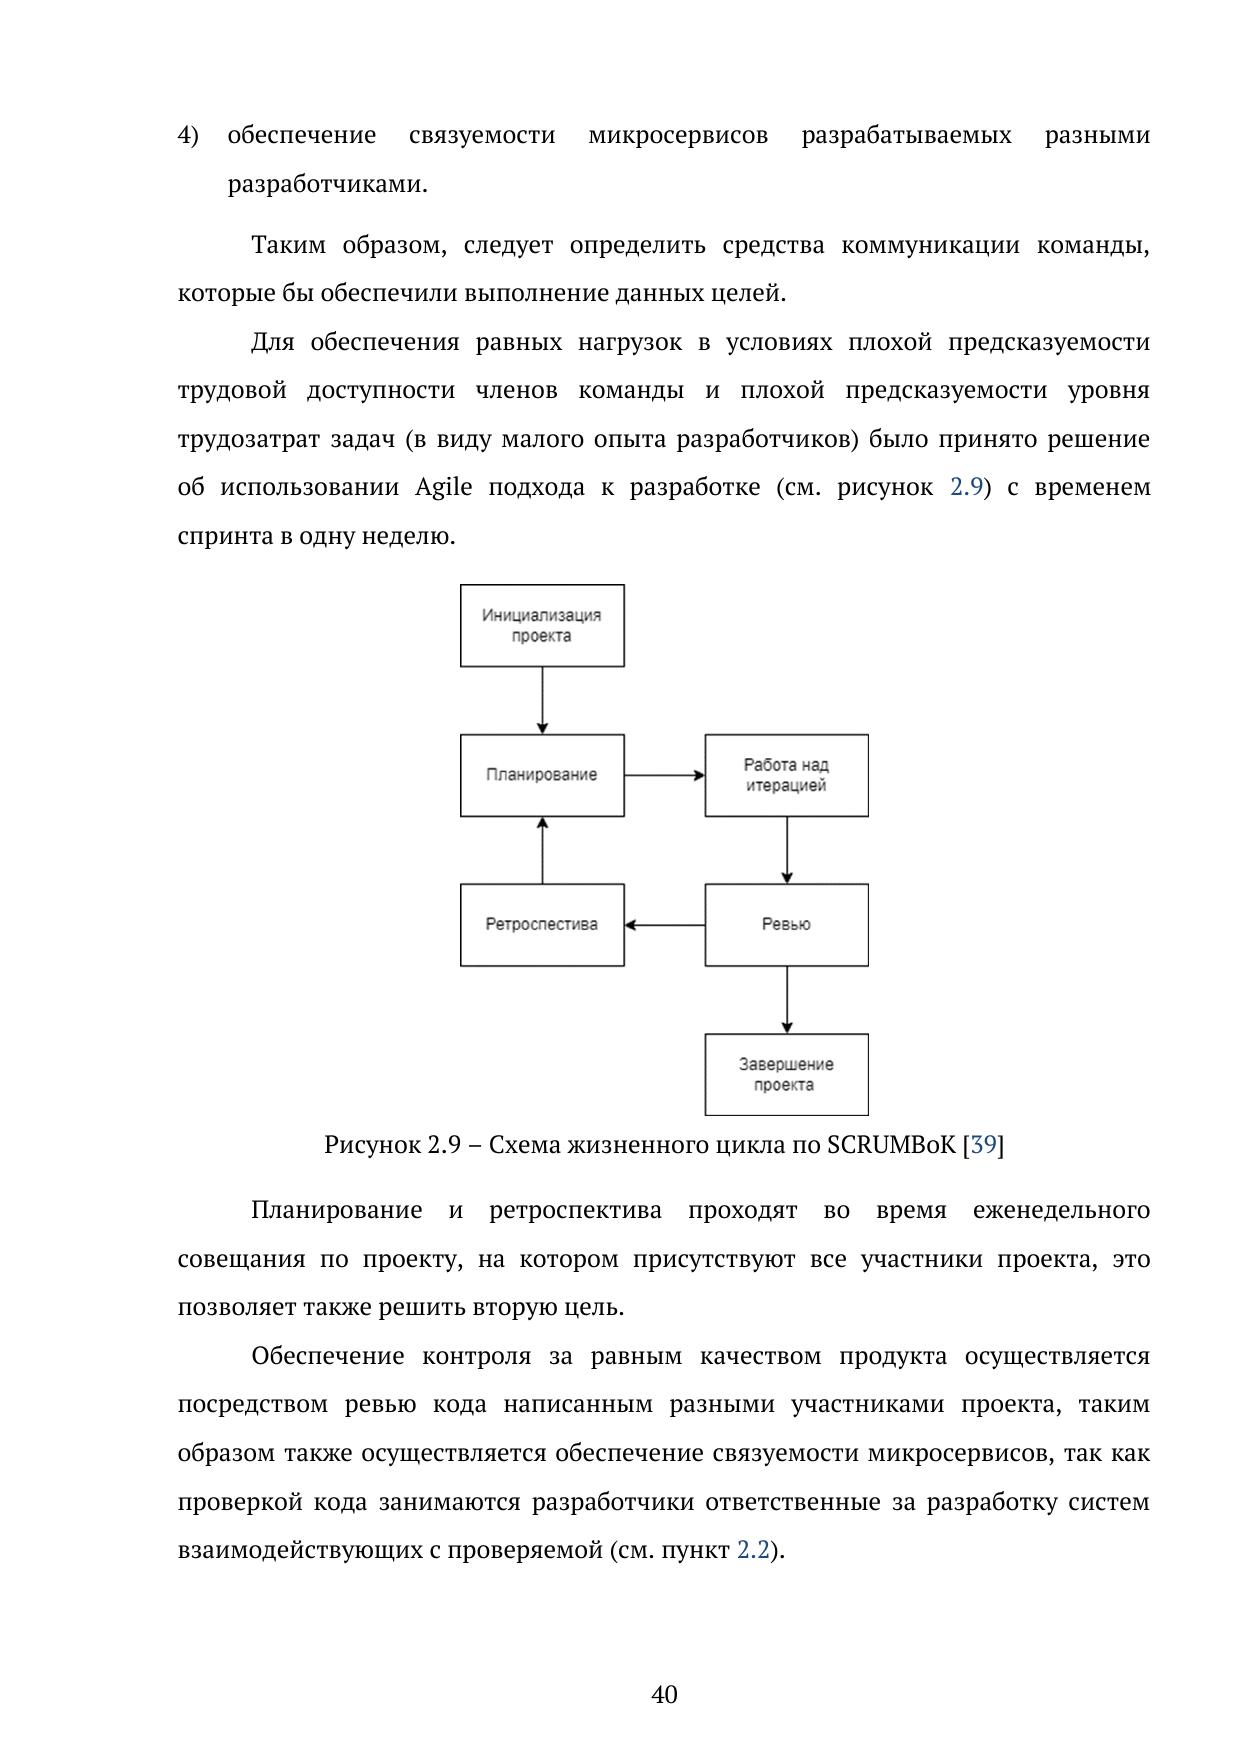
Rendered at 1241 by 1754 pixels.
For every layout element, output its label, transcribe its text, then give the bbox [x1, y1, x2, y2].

text Для обеспечения равных нагрузок в условиях плохой предсказуемости трудовой доступности членов команды и плохой предсказуемости уровня трудозатрат задач (в виду малого опыта разработчиков) было принято решение об использовании Agile подхода к разработке (см. рисунок 2.9) c временем спринта в одну неделю. [177, 325, 1152, 551]
text Планирование и ретроспектива проходят во время еженедельного совещания по проекту, на котором присутствуют все участники проекта, это позволяет также решить вторую цель. [177, 1193, 1152, 1323]
text Рисунок 2.9 – Схема жизненного цикла по SCRUMBoK [39] [177, 1128, 1152, 1161]
list обеспечение связуемости микросервисов разрабатываемых разными разработчиками. [177, 118, 1152, 199]
text Таким образом, следует определить средства коммуникации команды, которые бы обеспечили выполнение данных целей. [177, 228, 1152, 309]
picture [460, 584, 869, 1116]
text Обеспечение контроля за равным качеством продукта осуществляется посредством ревью кода написанным разными участниками проекта, таким образом также осуществляется обеспечение связуемости микросервисов, так как проверкой кода занимаются разработчики ответственные за разработку систем взаимодействующих с проверяемой (см. пункт 2.2). [177, 1339, 1152, 1566]
